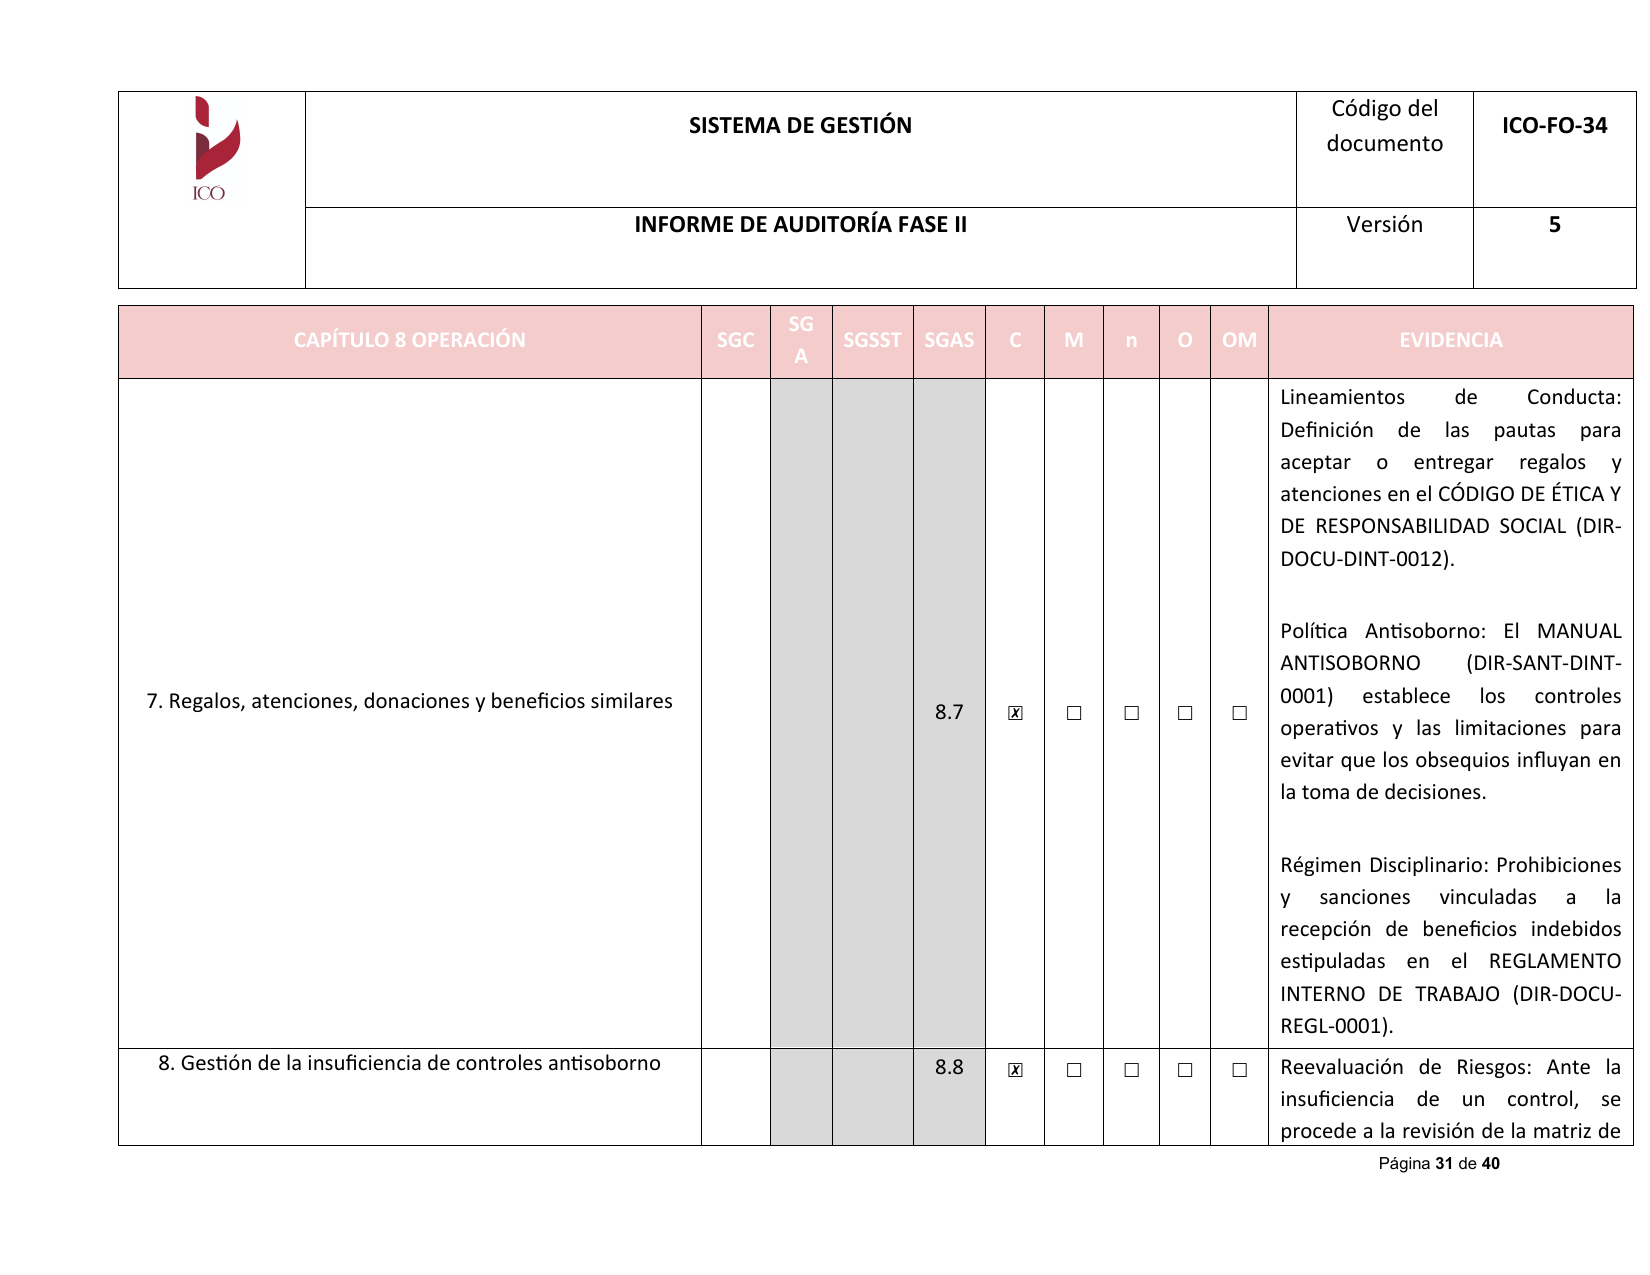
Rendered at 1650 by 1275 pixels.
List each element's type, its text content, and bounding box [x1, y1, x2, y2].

table_cell [1045, 1049, 1103, 1145]
table_cell [1160, 1049, 1210, 1145]
table_cell [1104, 379, 1159, 1047]
picture [187, 95, 244, 205]
table_cell 8.7 [914, 379, 985, 1047]
table_header n [1104, 306, 1159, 378]
table_cell [1045, 379, 1103, 1047]
table_header SGC [702, 306, 770, 378]
table_cell [1160, 379, 1210, 1047]
table_cell [1211, 1049, 1268, 1145]
table_cell Lineamientos de Conducta: Definición de las pautas para aceptar o entregar regalos y atenciones en el CÓDIGO DE ÉTICA Y DE RESPONSABILIDAD SOCIAL (DIR-DOCU-DINT-0012). Política Antisoborno: El MANUAL ANTISOBORNO (DIR-SANT-DINT-0001) establece los controles operativos y las limitaciones para evitar que los obsequios influyan en la toma de decisiones. Régimen Disciplinario: Prohibiciones y sanciones vinculadas a la recepción de beneficios indebidos estipuladas en el REGLAMENTO INTERNO DE TRABAJO (DIR-DOCU-REGL-0001). [1269, 379, 1633, 1047]
table_cell [1104, 1049, 1159, 1145]
table_cell [702, 1049, 770, 1145]
table_header C [986, 306, 1044, 378]
table_header SGAS [914, 306, 985, 378]
table_cell [833, 379, 913, 1047]
table_cell 7. Regalos, atenciones, donaciones y beneficios similares [119, 379, 701, 1047]
table_header SGSST [833, 306, 913, 378]
table_header M [1045, 306, 1103, 378]
table_cell [771, 379, 832, 1047]
table_cell [986, 1049, 1044, 1145]
table_cell [1211, 379, 1268, 1047]
table_cell [771, 1049, 832, 1145]
table_cell [702, 379, 770, 1047]
table_header CAPÍTULO 8 OPERACIÓN [119, 306, 701, 378]
table_cell 8.8 [914, 1049, 985, 1145]
table_header OM [1211, 306, 1268, 378]
table_header EVIDENCIA [1269, 306, 1633, 378]
table_header SGA [771, 306, 832, 378]
table_cell [986, 379, 1044, 1047]
table_cell 8. Gestión de la insuficiencia de controles antisoborno [119, 1049, 701, 1145]
table_header O [1160, 306, 1210, 378]
table_cell [833, 1049, 913, 1145]
